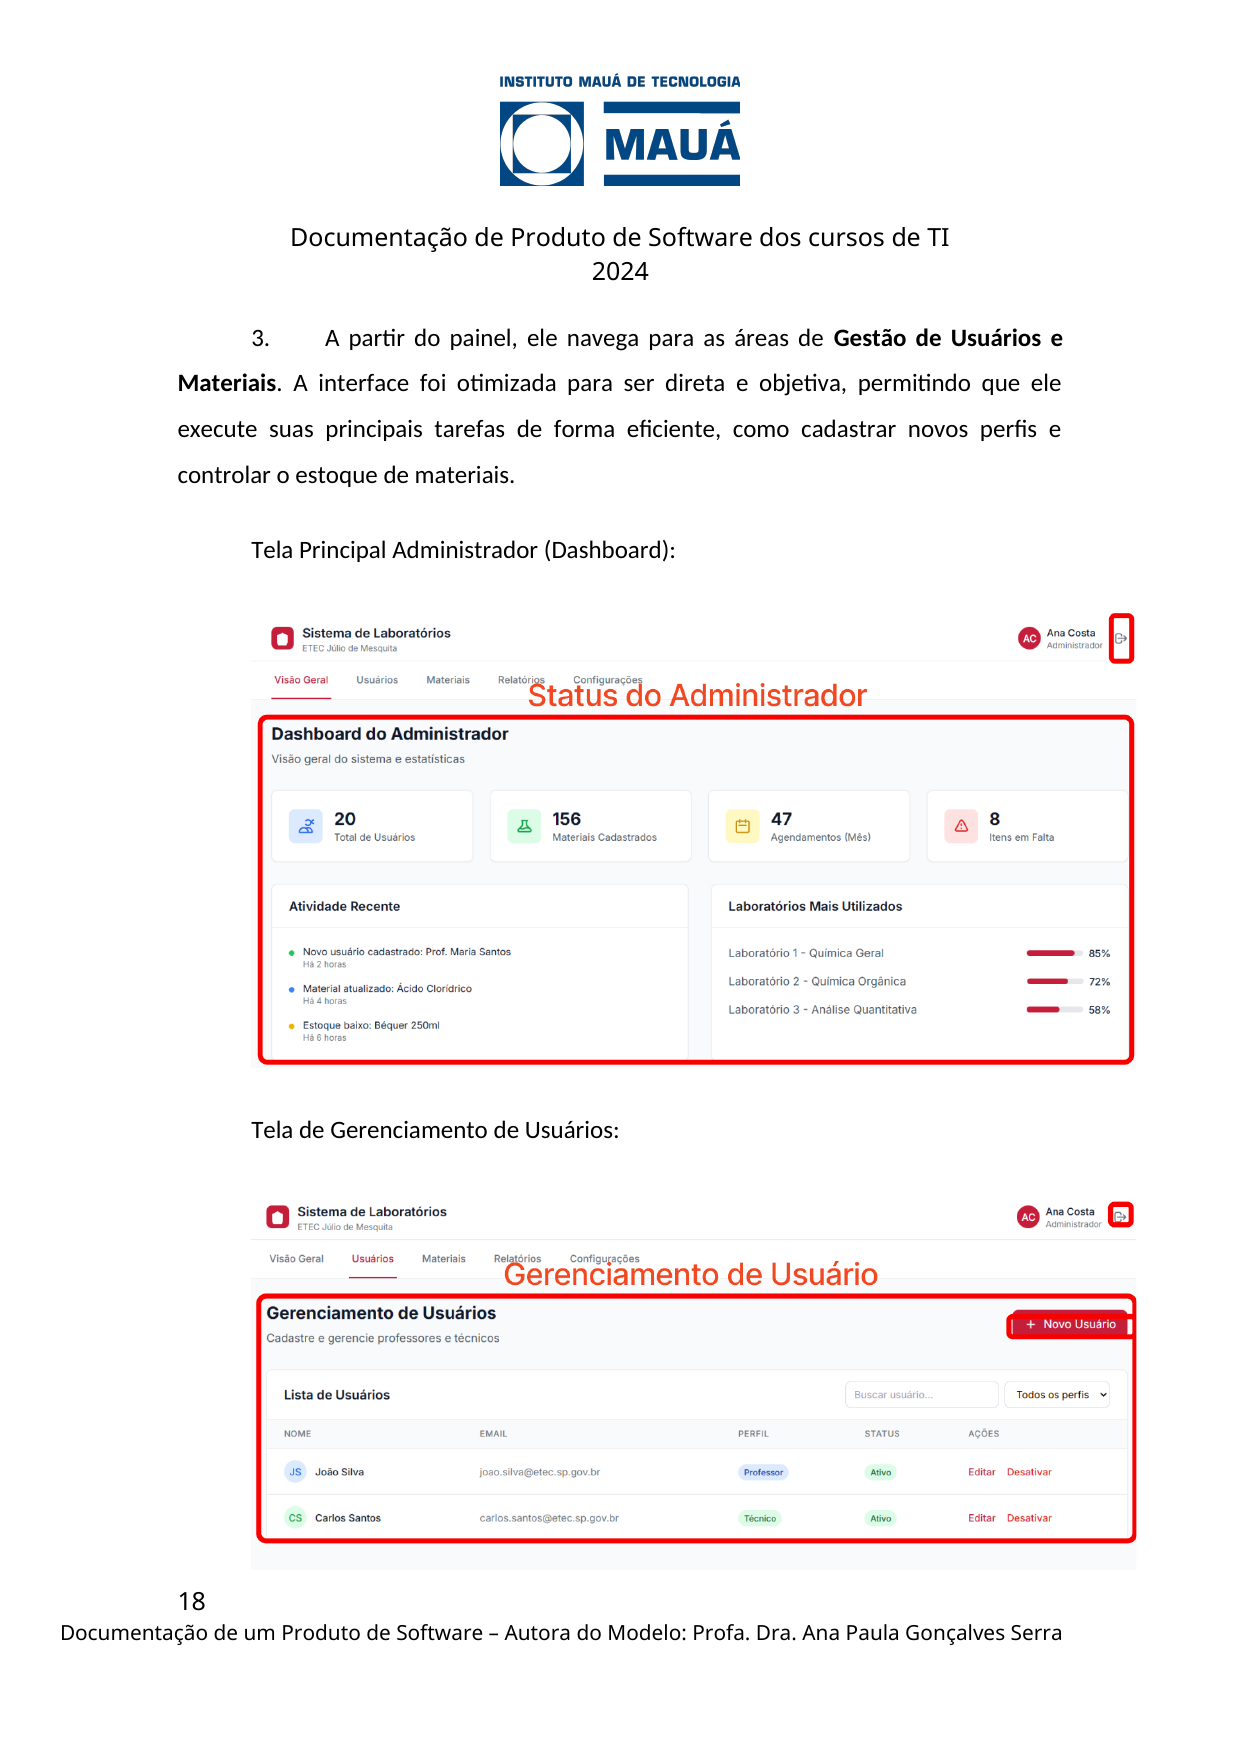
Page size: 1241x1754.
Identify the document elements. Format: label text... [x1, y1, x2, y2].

picture [500, 73, 740, 186]
text Tela Principal Administrador (Dashboard): [251, 534, 1063, 564]
picture [251, 608, 1137, 1068]
list A partir do painel, ele navega para as áreas de Gestão de Usuários e Materiais. A interface foi otimizada para ser direta e objetiva, permitindo que ele execute suas principais tarefas de forma eficiente, como cadastrar novos perfis e controlar o estoque de materiais. [177, 322, 1063, 489]
picture [251, 1188, 1137, 1570]
text Tela de Gerenciamento de Usuários: [251, 1114, 1063, 1144]
